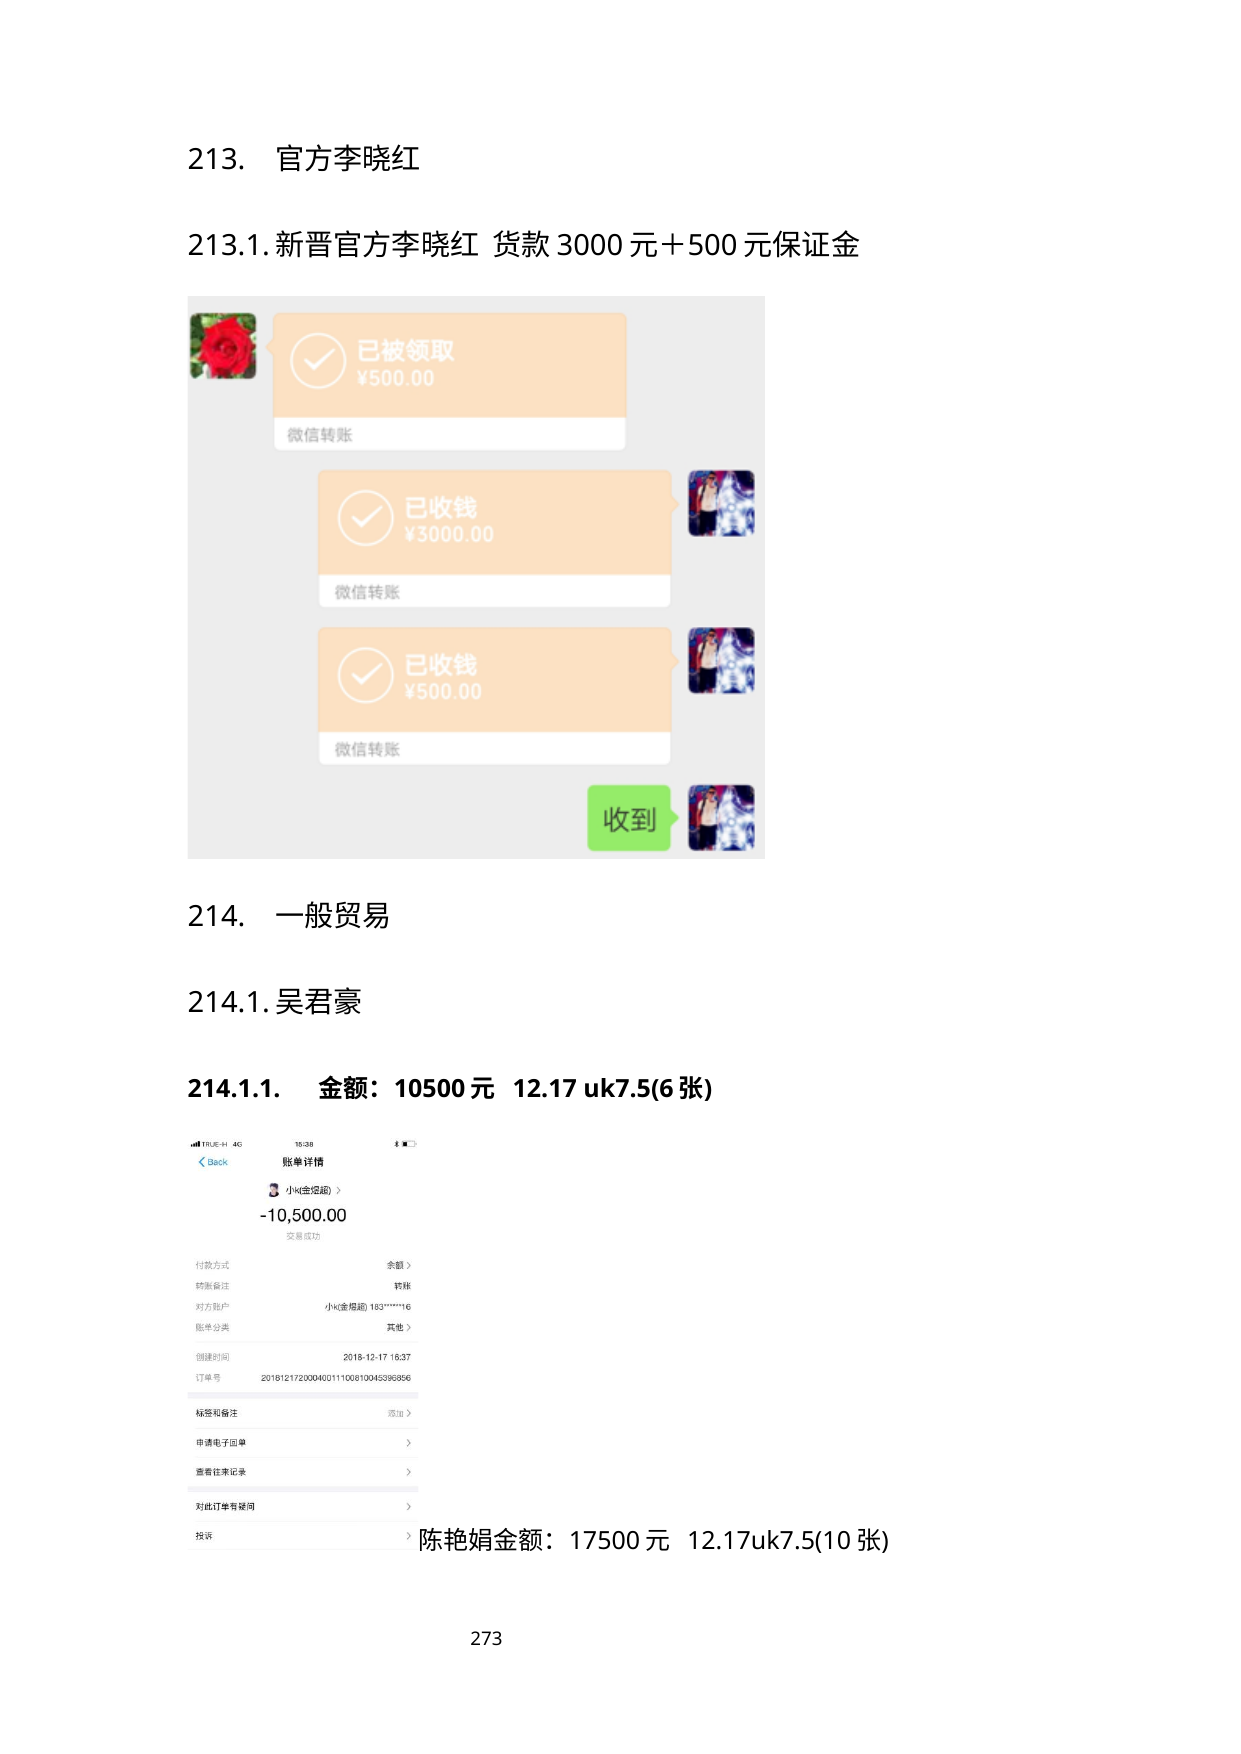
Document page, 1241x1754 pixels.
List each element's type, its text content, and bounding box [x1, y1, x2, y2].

subtitle 一般贸易 [187, 881, 1053, 946]
subtitle 官方李晓红 [187, 124, 1053, 189]
subtitle 新晋官方李晓红 货款3000元＋500元保证金 [187, 210, 1053, 275]
picture [187, 296, 765, 859]
subtitle 吴君豪 [187, 967, 1053, 1032]
subtitle 金额：10500元 12.17 uk7.5(6张) [187, 1054, 1053, 1119]
picture [187, 1138, 419, 1550]
